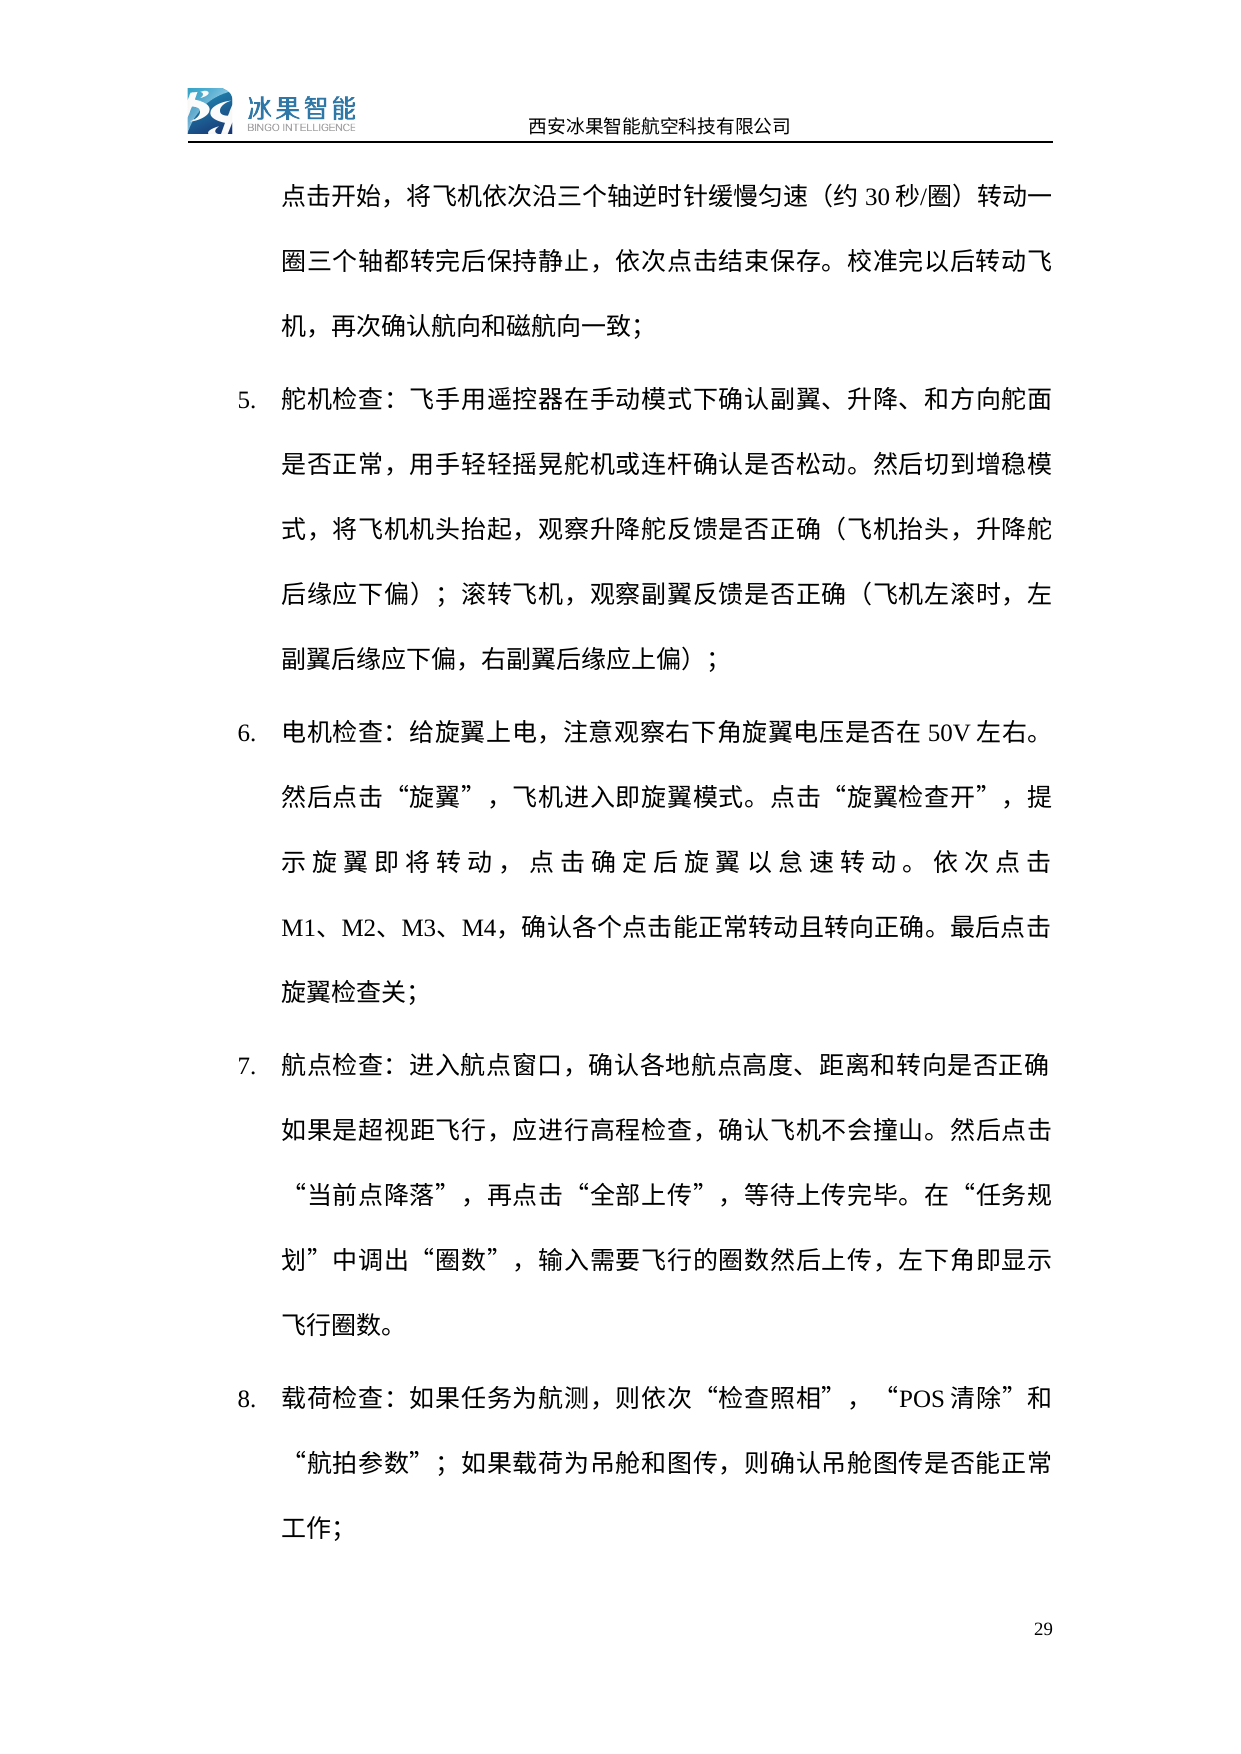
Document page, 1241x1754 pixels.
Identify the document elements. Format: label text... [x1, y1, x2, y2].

list 航点检查：进入航点窗口，确认各地航点高度、距离和转向是否正确，如果是超视距飞行，应进行高程检查，确认飞机不会撞山。然后点击“当前点降落”，再点击“全部上传”，等待上传完毕。在“任务规划”中调出“圈数”，输入需要飞行的圈数然后上传，左下角即显示飞行圈数。 [237, 1031, 1053, 1356]
list 舵机检查：飞手用遥控器在手动模式下确认副翼、升降、和方向舵面是否正常，用手轻轻摇晃舵机或连杆确认是否松动。然后切到增稳模式，将飞机机头抬起，观察升降舵反馈是否正确（飞机抬头，升降舵后缘应下偏）；滚转飞机，观察副翼反馈是否正确（飞机左滚时，左副翼后缘应下偏，右副翼后缘应上偏）； [237, 365, 1053, 690]
picture [187, 88, 356, 134]
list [237, 162, 1053, 357]
list 载荷检查：如果任务为航测，则依次“检查照相”，“POS清除”和“航拍参数”；如果载荷为吊舱和图传，则确认吊舱图传是否能正常工作； [237, 1364, 1053, 1559]
list 电机检查：给旋翼上电，注意观察右下角旋翼电压是否在50V左右。然后点击“旋翼”，飞机进入即旋翼模式。点击“旋翼检查开”，提示旋翼即将转动，点击确定后旋翼以怠速转动。依次点击M1、M2、M3、M4，确认各个点击能正常转动且转向正确。最后点击旋翼检查关； [237, 698, 1053, 1023]
